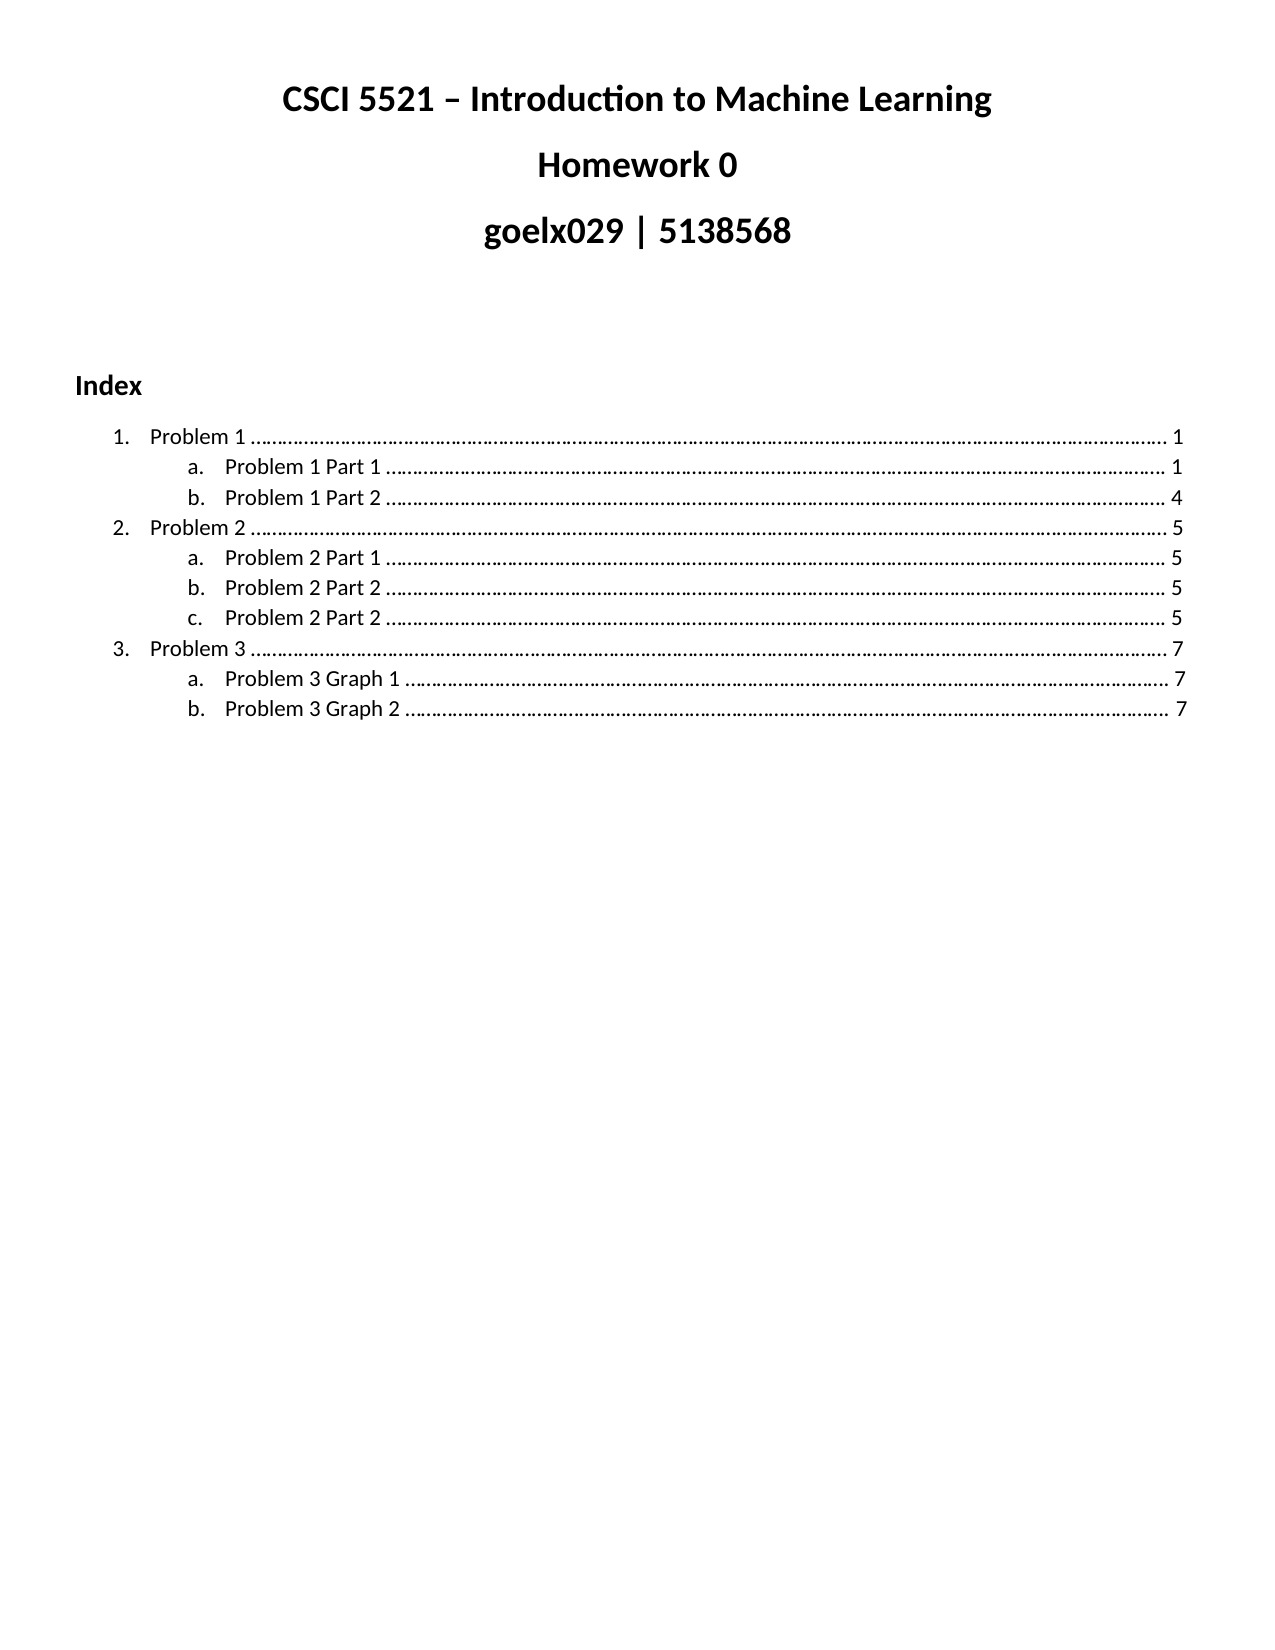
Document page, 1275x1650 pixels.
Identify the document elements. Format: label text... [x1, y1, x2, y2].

text Index [75, 367, 1200, 403]
list Problem 3 Graph 2 ………………………………………………………………………………………………………………………………. 7 [187, 694, 1200, 722]
list Problem 2 Part 2 …………………………………………………………………………………………………………………………………. 5 [187, 573, 1200, 601]
text CSCI 5521 – Introduction to Machine Learning [75, 75, 1200, 121]
list Problem 2 Part 2 …………………………………………………………………………………………………………………………………. 5 [187, 603, 1200, 632]
list Problem 3 ………………………………………………………………………………………………………………………………………………………… 7 [112, 634, 1200, 662]
list Problem 2 ………………………………………………………………………………………………………………………………………………………… 5 [112, 513, 1200, 541]
list Problem 3 Graph 1 ………………………………………………………………………………………………………………………………. 7 [187, 664, 1200, 692]
text goelx029 | 5138568 [75, 207, 1200, 253]
list Problem 1 ………………………………………………………………………………………………………………………………………………………… 1 [112, 422, 1200, 450]
list Problem 1 Part 2 …………………………………………………………………………………………………………………………………. 4 [187, 483, 1200, 511]
text Homework 0 [75, 141, 1200, 187]
list Problem 2 Part 1 …………………………………………………………………………………………………………………………………. 5 [187, 543, 1200, 571]
list Problem 1 Part 1 …………………………………………………………………………………………………………………………………. 1 [187, 452, 1200, 481]
